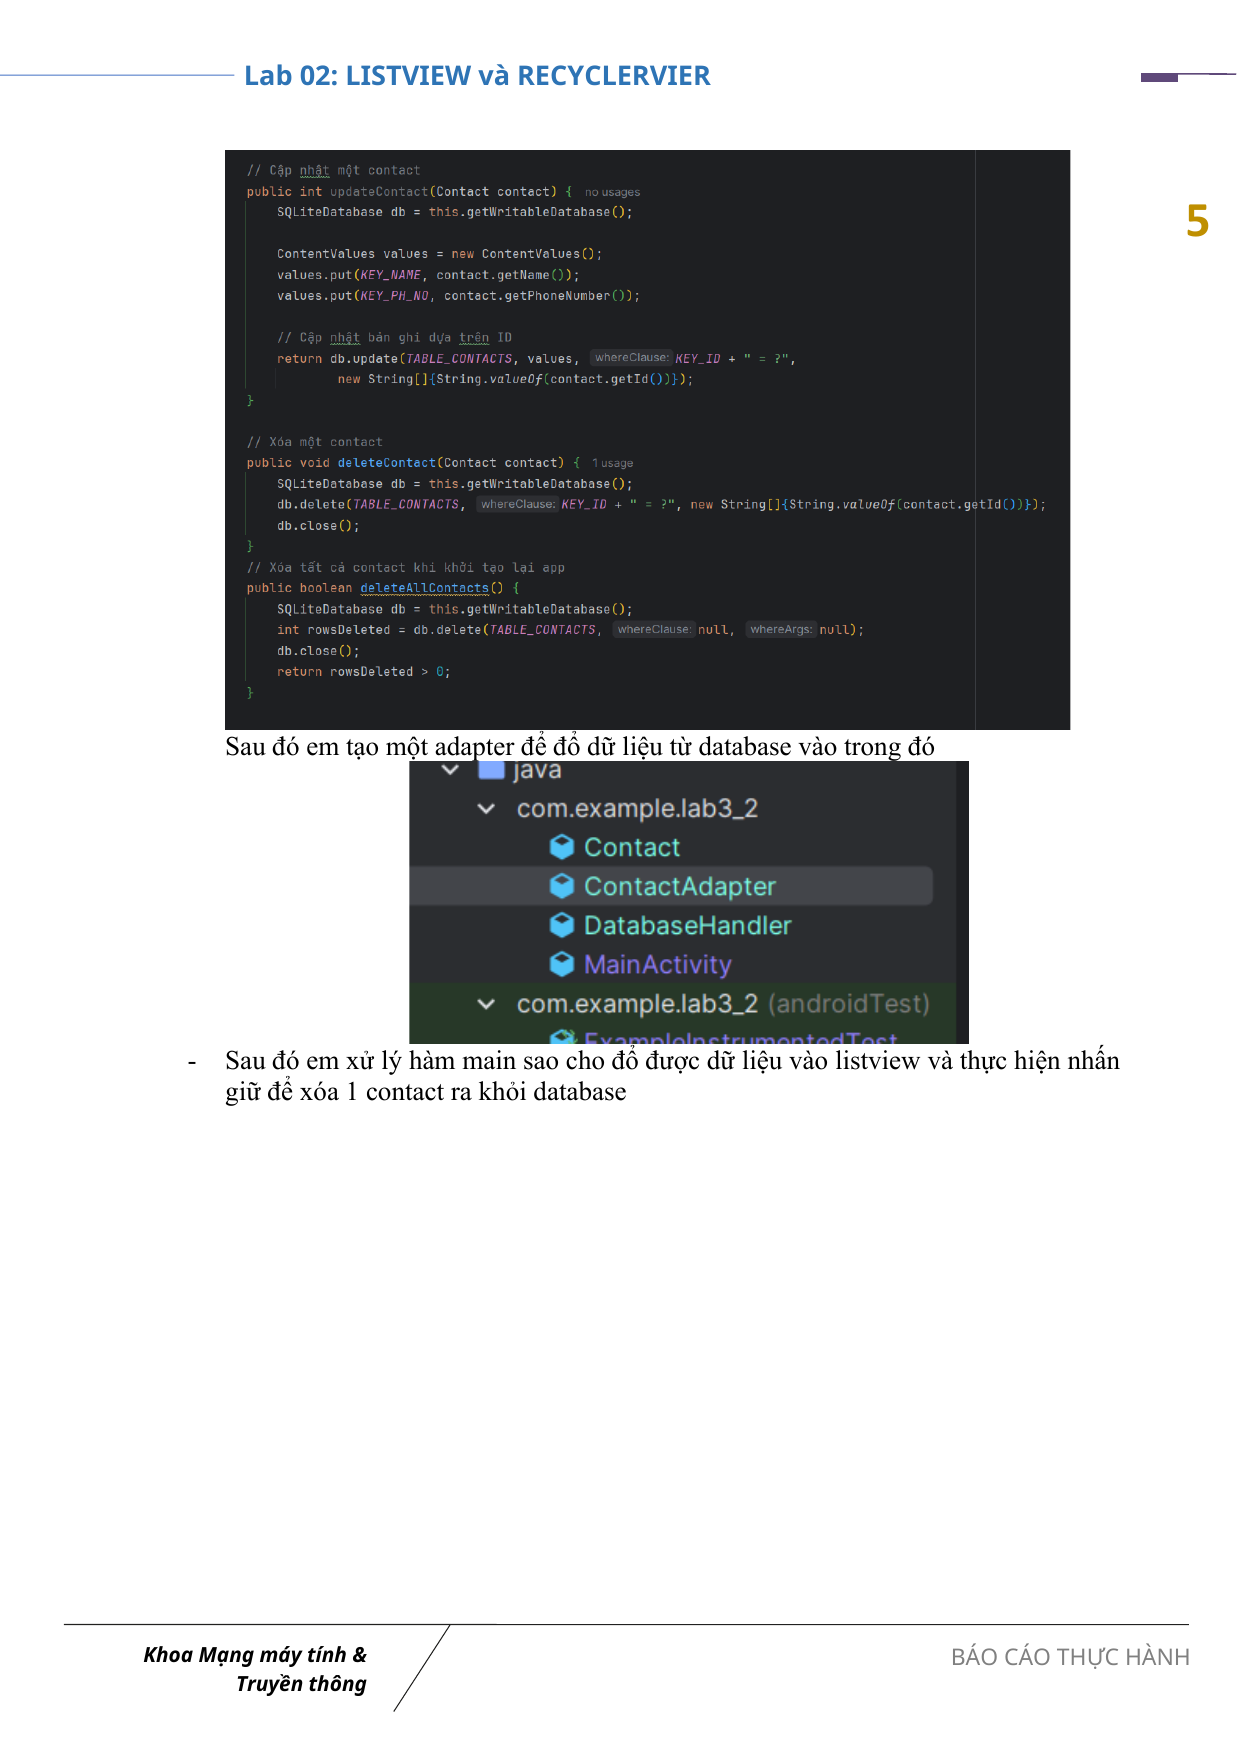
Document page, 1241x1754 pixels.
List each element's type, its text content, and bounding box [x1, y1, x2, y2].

list Sau đó em xử lý hàm main sao cho đổ được dữ liệu vào listview và thực hiện nhấn giữ để xóa 1 contact ra khỏi database [187, 1044, 1153, 1106]
picture [225, 150, 1071, 730]
list Sau đó em tạo một adapter để đổ dữ liệu từ database vào trong đó [225, 730, 1153, 761]
picture [409, 761, 969, 1044]
